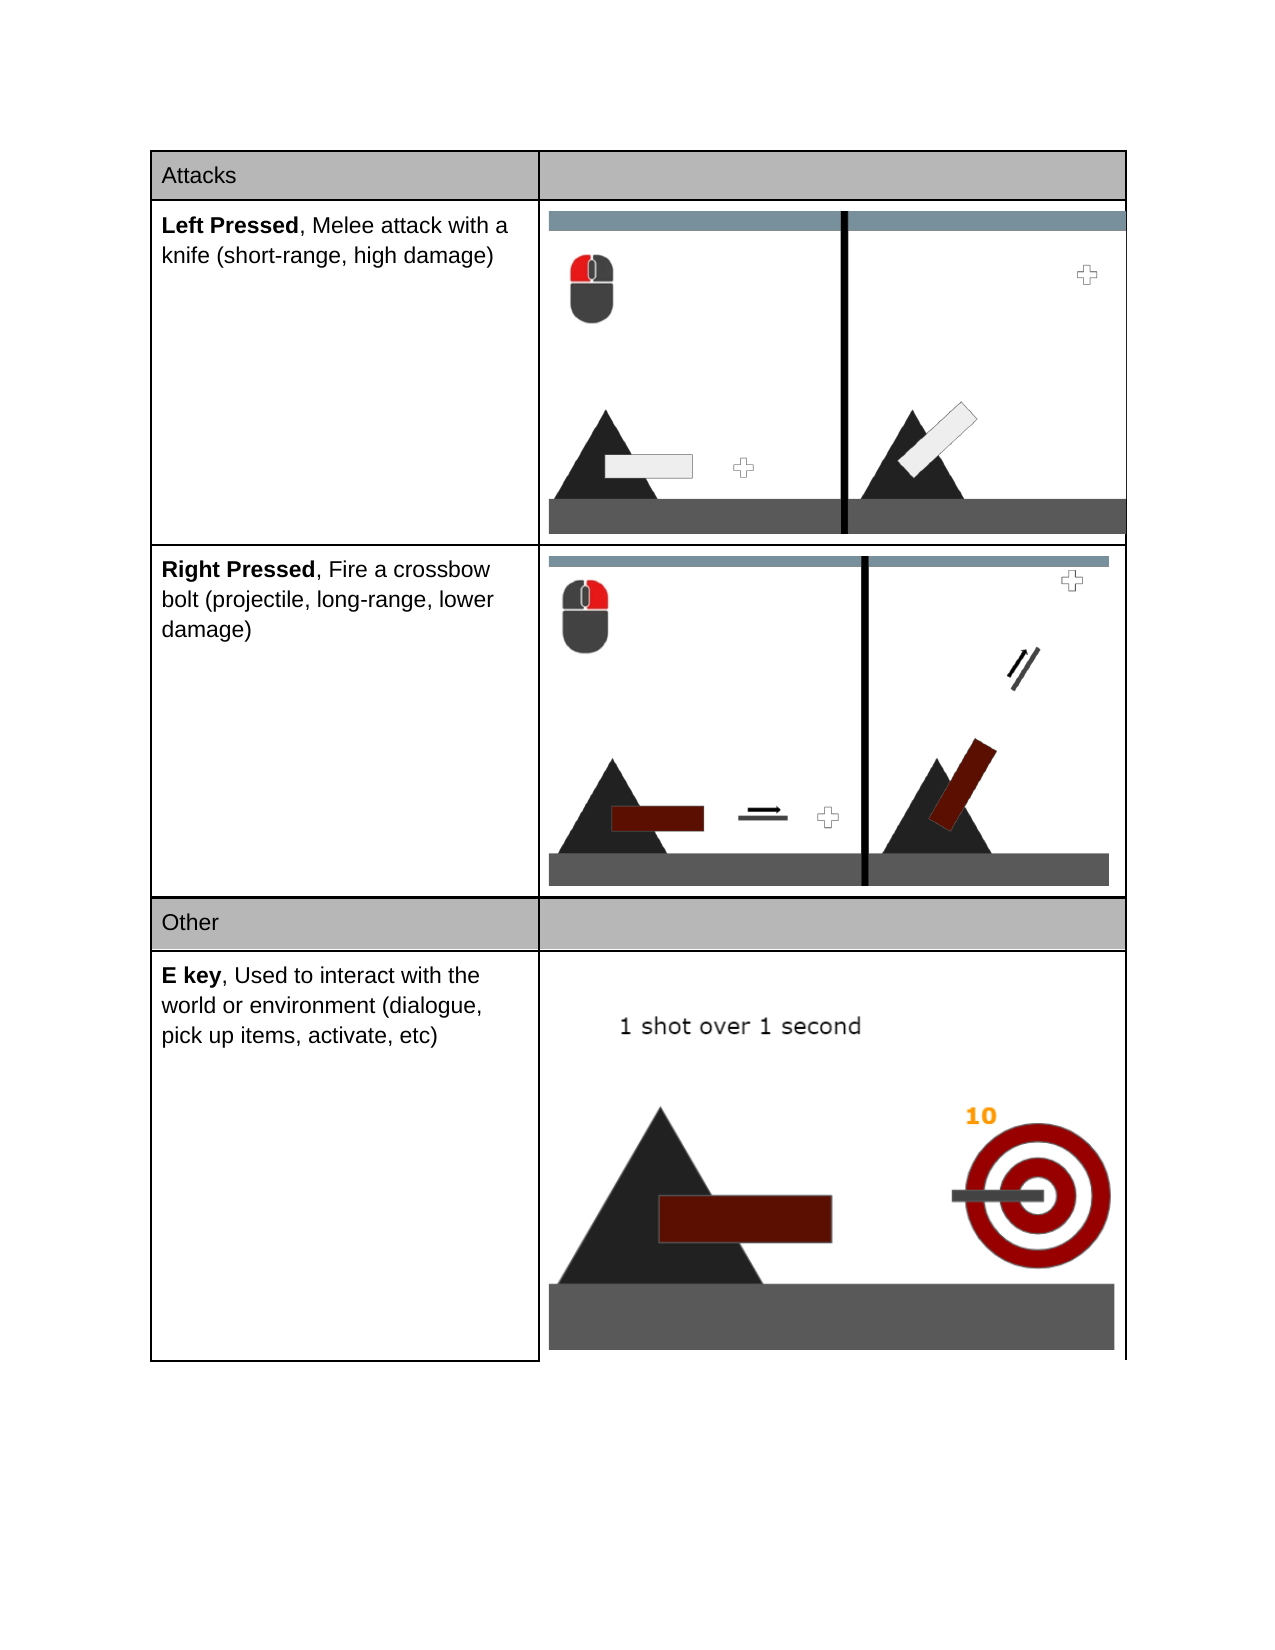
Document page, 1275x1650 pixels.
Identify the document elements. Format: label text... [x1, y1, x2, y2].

picture [548, 962, 1115, 1350]
table_cell [540, 201, 1125, 543]
table_cell Other [152, 899, 538, 949]
table_cell [540, 952, 1125, 1360]
table_cell [540, 152, 1125, 199]
table_cell [540, 899, 1125, 949]
table_cell Left Pressed, Melee attack with a knife (short-range, high damage) [152, 201, 538, 543]
picture [548, 556, 1109, 886]
table_cell Attacks [152, 152, 538, 199]
table_cell Right Pressed, Fire a crossbow bolt (projectile, long-range, lower damage) [152, 546, 538, 896]
table_cell E key, Used to interact with the world or environment (dialogue, pick up items, activate, etc) [152, 952, 538, 1360]
table_cell [540, 546, 1125, 896]
picture [548, 211, 1127, 534]
